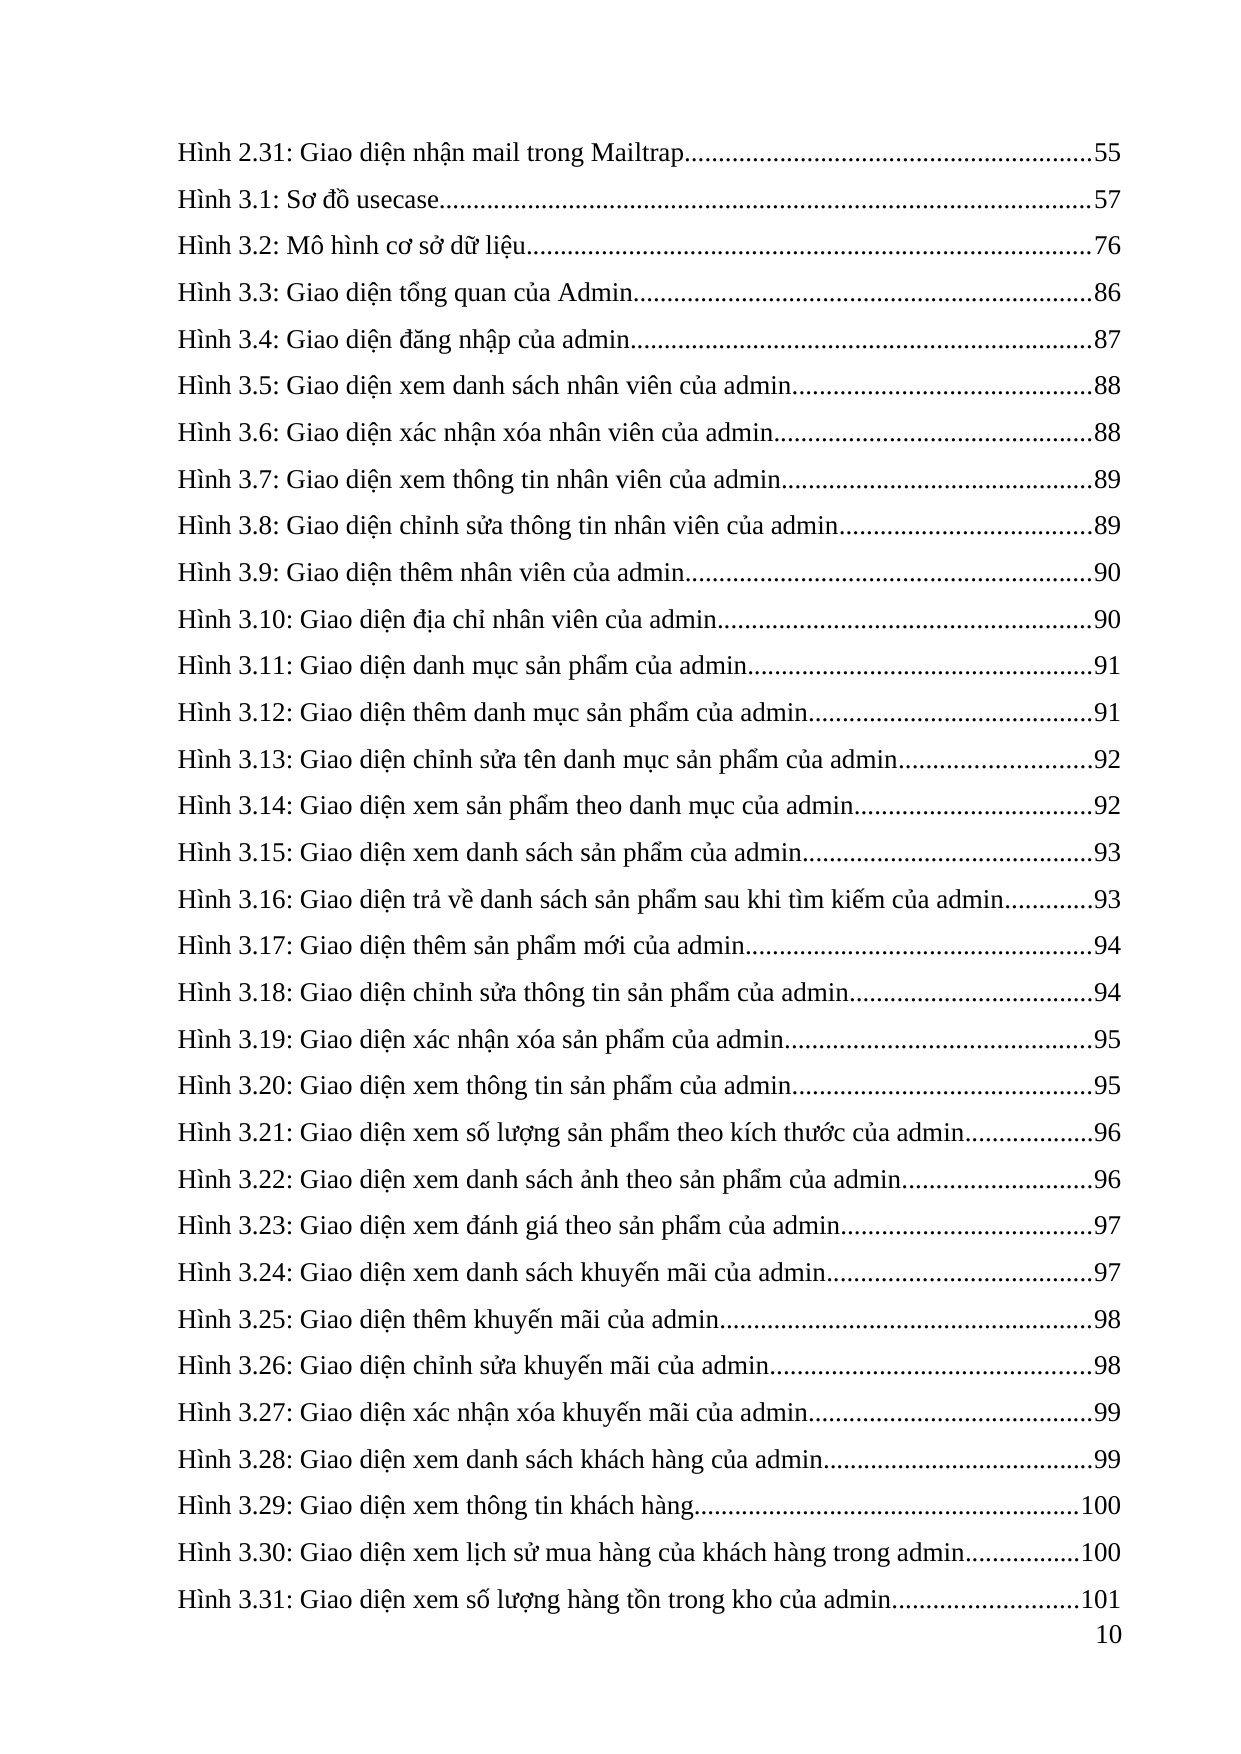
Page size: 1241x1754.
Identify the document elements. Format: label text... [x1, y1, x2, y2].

text Hình 3.24: Giao diện xem danh sách khuyến mãi của admin 97 [177, 1256, 1122, 1287]
text Hình 3.8: Giao diện chỉnh sửa thông tin nhân viên của admin 89 [177, 509, 1122, 541]
text Hình 3.16: Giao diện trả về danh sách sản phẩm sau khi tìm kiếm của admin 93 [177, 883, 1122, 914]
text Hình 3.30: Giao diện xem lịch sử mua hàng của khách hàng trong admin 100 [177, 1536, 1122, 1567]
text Hình 3.14: Giao diện xem sản phẩm theo danh mục của admin 92 [177, 789, 1122, 821]
text Hình 3.29: Giao diện xem thông tin khách hàng 100 [177, 1489, 1122, 1521]
text Hình 3.10: Giao diện địa chỉ nhân viên của admin 90 [177, 603, 1122, 634]
text Hình 3.23: Giao diện xem đánh giá theo sản phẩm của admin 97 [177, 1209, 1122, 1241]
text Hình 3.3: Giao diện tổng quan của Admin 86 [177, 276, 1122, 307]
text Hình 3.26: Giao diện chỉnh sửa khuyến mãi của admin 98 [177, 1349, 1122, 1381]
text Hình 3.4: Giao diện đăng nhập của admin 87 [177, 323, 1122, 354]
text Hình 3.13: Giao diện chỉnh sửa tên danh mục sản phẩm của admin 92 [177, 743, 1122, 774]
text Hình 3.22: Giao diện xem danh sách ảnh theo sản phẩm của admin 96 [177, 1163, 1122, 1194]
text Hình 3.31: Giao diện xem số lượng hàng tồn trong kho của admin 101 [177, 1583, 1122, 1614]
text Hình 3.7: Giao diện xem thông tin nhân viên của admin 89 [177, 463, 1122, 494]
text Hình 3.25: Giao diện thêm khuyến mãi của admin 98 [177, 1303, 1122, 1334]
text Hình 3.9: Giao diện thêm nhân viên của admin 90 [177, 556, 1122, 587]
text Hình 3.11: Giao diện danh mục sản phẩm của admin 91 [177, 649, 1122, 681]
text Hình 3.15: Giao diện xem danh sách sản phẩm của admin 93 [177, 836, 1122, 867]
text Hình 3.27: Giao diện xác nhận xóa khuyến mãi của admin 99 [177, 1396, 1122, 1427]
text Hình 3.18: Giao diện chỉnh sửa thông tin sản phẩm của admin 94 [177, 976, 1122, 1007]
text Hình 3.2: Mô hình cơ sở dữ liệu 76 [177, 229, 1122, 261]
text Hình 2.31: Giao diện nhận mail trong Mailtrap 55 [177, 136, 1122, 167]
text Hình 3.1: Sơ đồ usecase 57 [177, 183, 1122, 214]
text Hình 3.17: Giao diện thêm sản phẩm mới của admin 94 [177, 929, 1122, 961]
text Hình 3.5: Giao diện xem danh sách nhân viên của admin 88 [177, 369, 1122, 401]
text Hình 3.20: Giao diện xem thông tin sản phẩm của admin 95 [177, 1069, 1122, 1101]
text Hình 3.21: Giao diện xem số lượng sản phẩm theo kích thước của admin 96 [177, 1116, 1122, 1147]
text Hình 3.6: Giao diện xác nhận xóa nhân viên của admin 88 [177, 416, 1122, 447]
text Hình 3.12: Giao diện thêm danh mục sản phẩm của admin 91 [177, 696, 1122, 727]
text Hình 3.19: Giao diện xác nhận xóa sản phẩm của admin 95 [177, 1023, 1122, 1054]
text Hình 3.28: Giao diện xem danh sách khách hàng của admin 99 [177, 1443, 1122, 1474]
